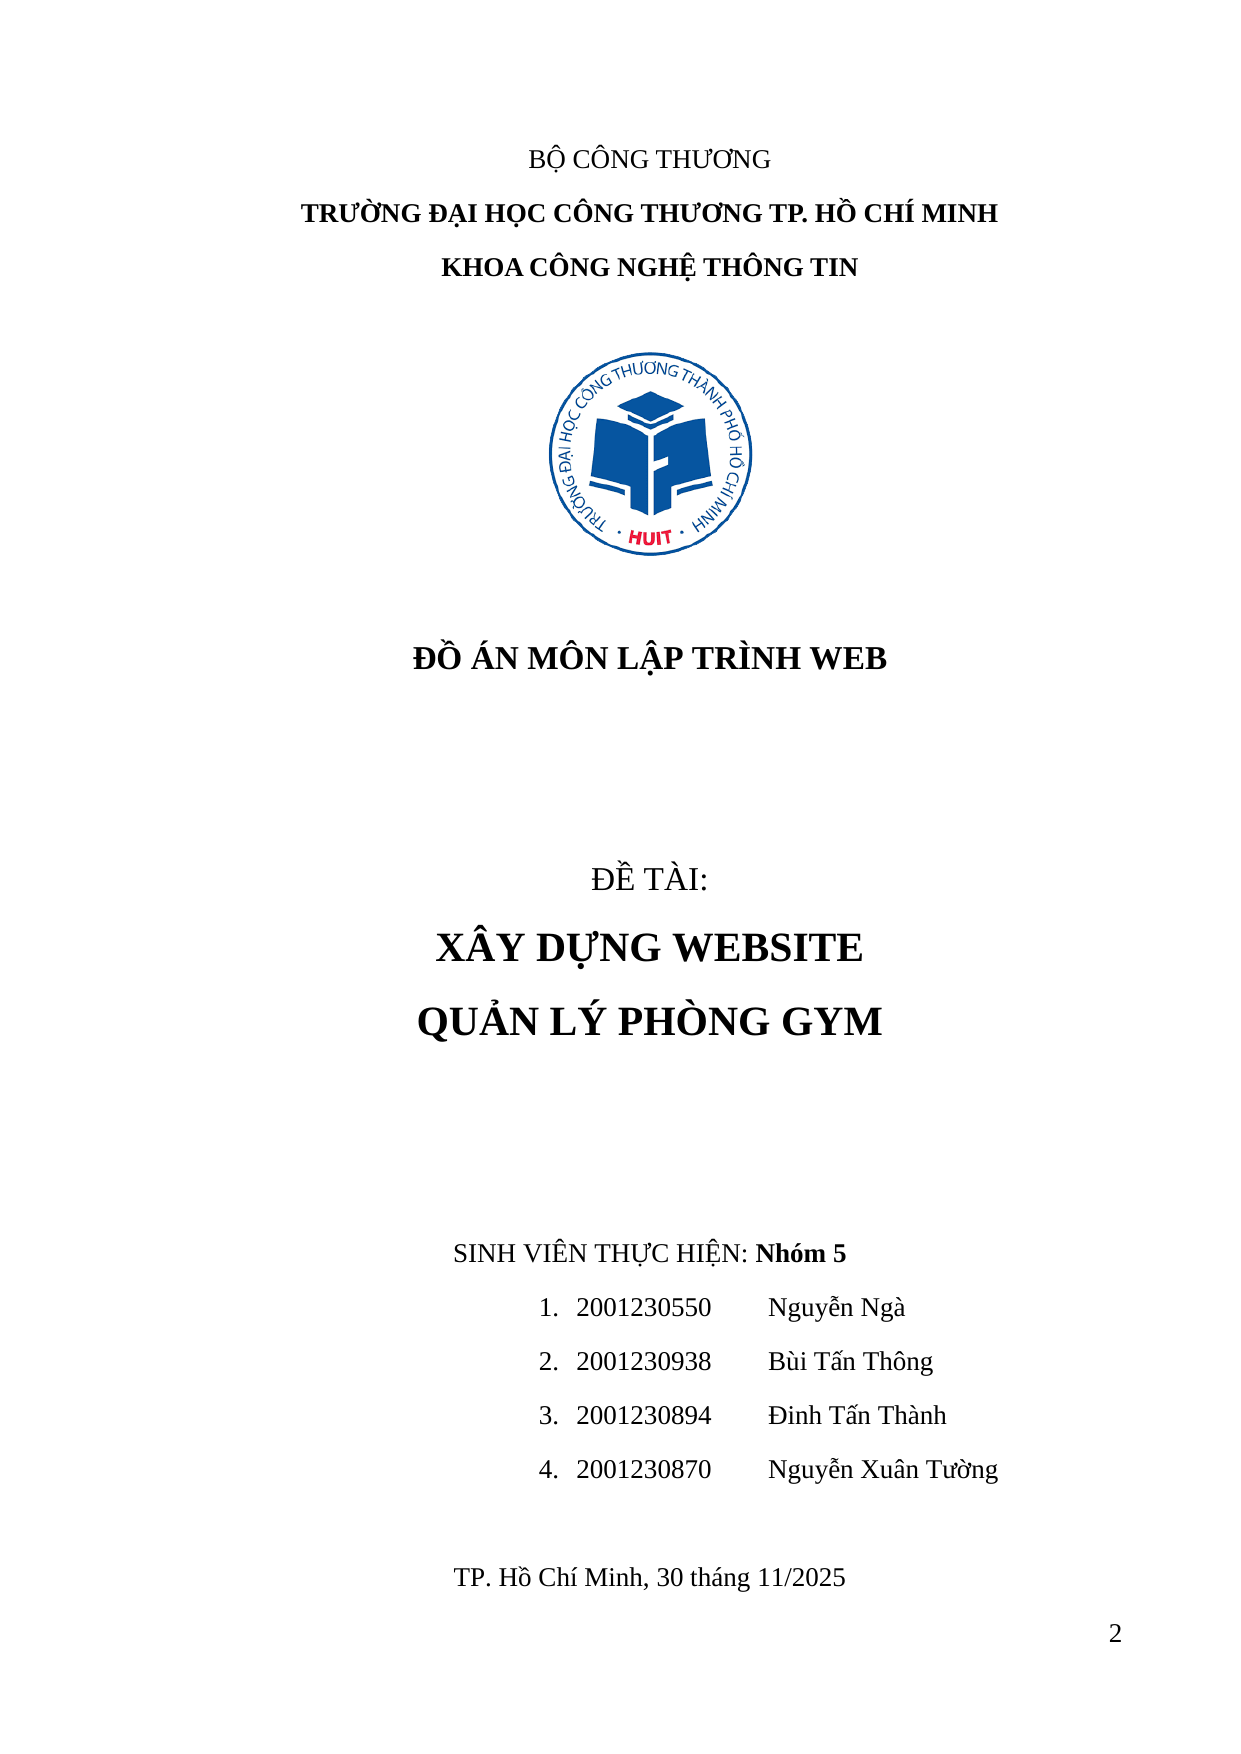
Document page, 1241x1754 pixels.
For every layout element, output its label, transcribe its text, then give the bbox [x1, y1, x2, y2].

list 2001230550 Nguyễn Ngà [538, 1291, 1122, 1322]
text ĐỀ TÀI: [177, 859, 1122, 898]
text TRƯỜNG ĐẠI HỌC CÔNG THƯƠNG TP. HỒ CHÍ MINH [177, 197, 1122, 228]
text QUẢN LÝ PHÒNG GYM [177, 996, 1122, 1044]
text TP. Hồ Chí Minh, 30 tháng 11/2025 [177, 1561, 1122, 1592]
list 2001230870 Nguyễn Xuân Tường [538, 1453, 1122, 1484]
list 2001230894 Đinh Tấn Thành [538, 1399, 1122, 1430]
picture [546, 350, 753, 558]
text ĐỒ ÁN MÔN LẬP TRÌNH WEB [177, 639, 1122, 677]
list 2001230938 Bùi Tấn Thông [538, 1345, 1122, 1376]
text KHOA CÔNG NGHỆ THÔNG TIN [177, 251, 1122, 282]
text BỘ CÔNG THƯƠNG [177, 143, 1122, 174]
text XÂY DỰNG WEBSITE [177, 922, 1122, 970]
text SINH VIÊN THỰC HIỆN: Nhóm 5 [177, 1237, 1122, 1268]
